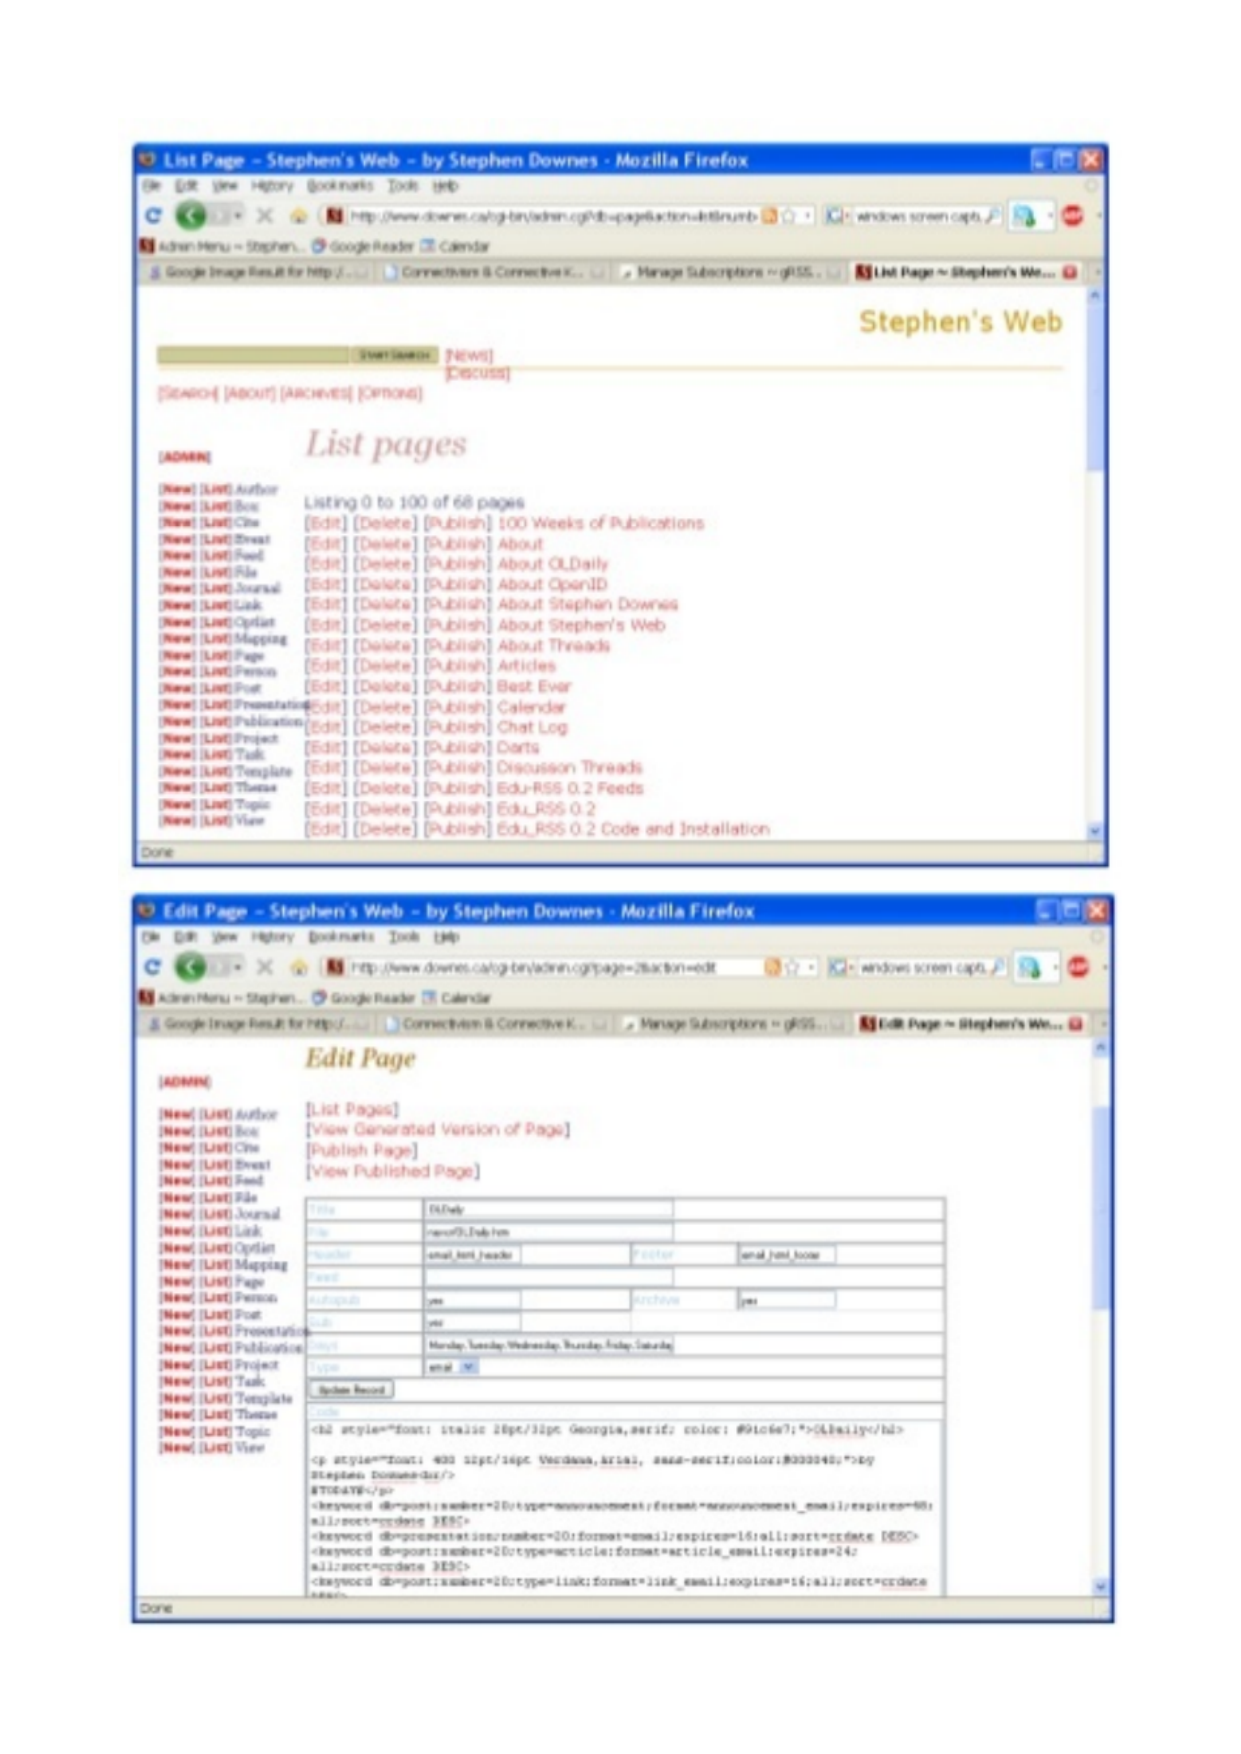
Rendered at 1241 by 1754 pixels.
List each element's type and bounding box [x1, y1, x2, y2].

picture [118, 118, 1123, 1642]
